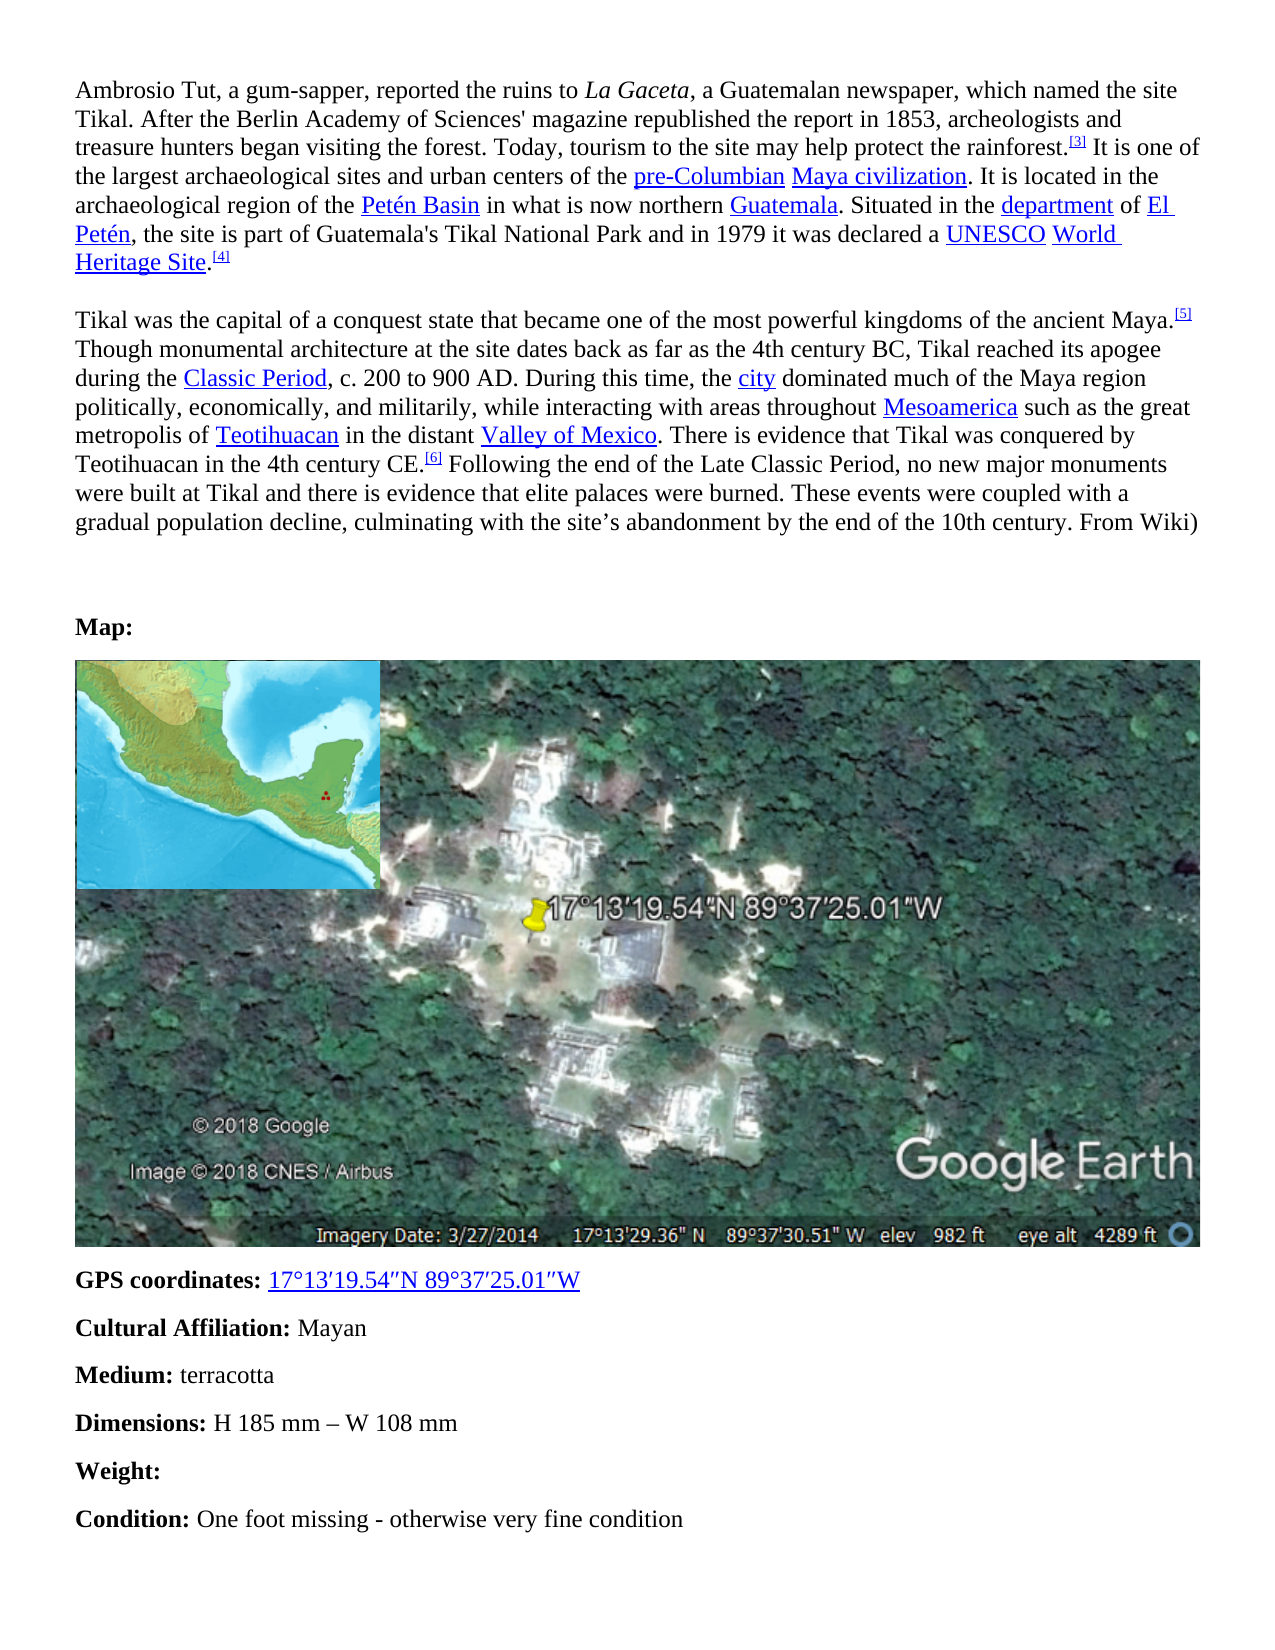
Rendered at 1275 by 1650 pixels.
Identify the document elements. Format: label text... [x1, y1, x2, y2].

text Map: [75, 612, 1200, 641]
text Cultural Affiliation: Mayan [75, 1313, 1200, 1342]
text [75, 75, 1200, 276]
text Tikal was the capital of a conquest state that became one of the most powerful kingdoms of the ancient Maya.[5] Though monumental architecture at the site dates back as far as the 4th century BC, Tikal reached its apogee during the Classic Period, c. 200 to 900 AD. During this time, the city dominated much of the Maya region politically, economically, and militarily, while interacting with areas throughout Mesoamerica such as the great metropolis of Teotihuacan in the distant Valley of Mexico. There is evidence that Tikal was conquered by Teotihuacan in the 4th century CE.[6] Following the end of the Late Classic Period, no new major monuments were built at Tikal and there is evidence that elite palaces were burned. These events were coupled with a gradual population decline, culminating with the site’s abandonment by the end of the 10th century. From Wiki) [75, 305, 1200, 535]
text Weight: [75, 1456, 1200, 1485]
text Dimensions: H 185 mm – W 108 mm [75, 1408, 1200, 1437]
text GPS coordinates: 17°13′19.54″N 89°37′25.01″W [75, 1265, 1200, 1294]
text Condition: One foot missing - otherwise very fine condition [75, 1504, 1200, 1532]
text Medium: terracotta [75, 1361, 1200, 1389]
picture [75, 660, 1200, 1247]
